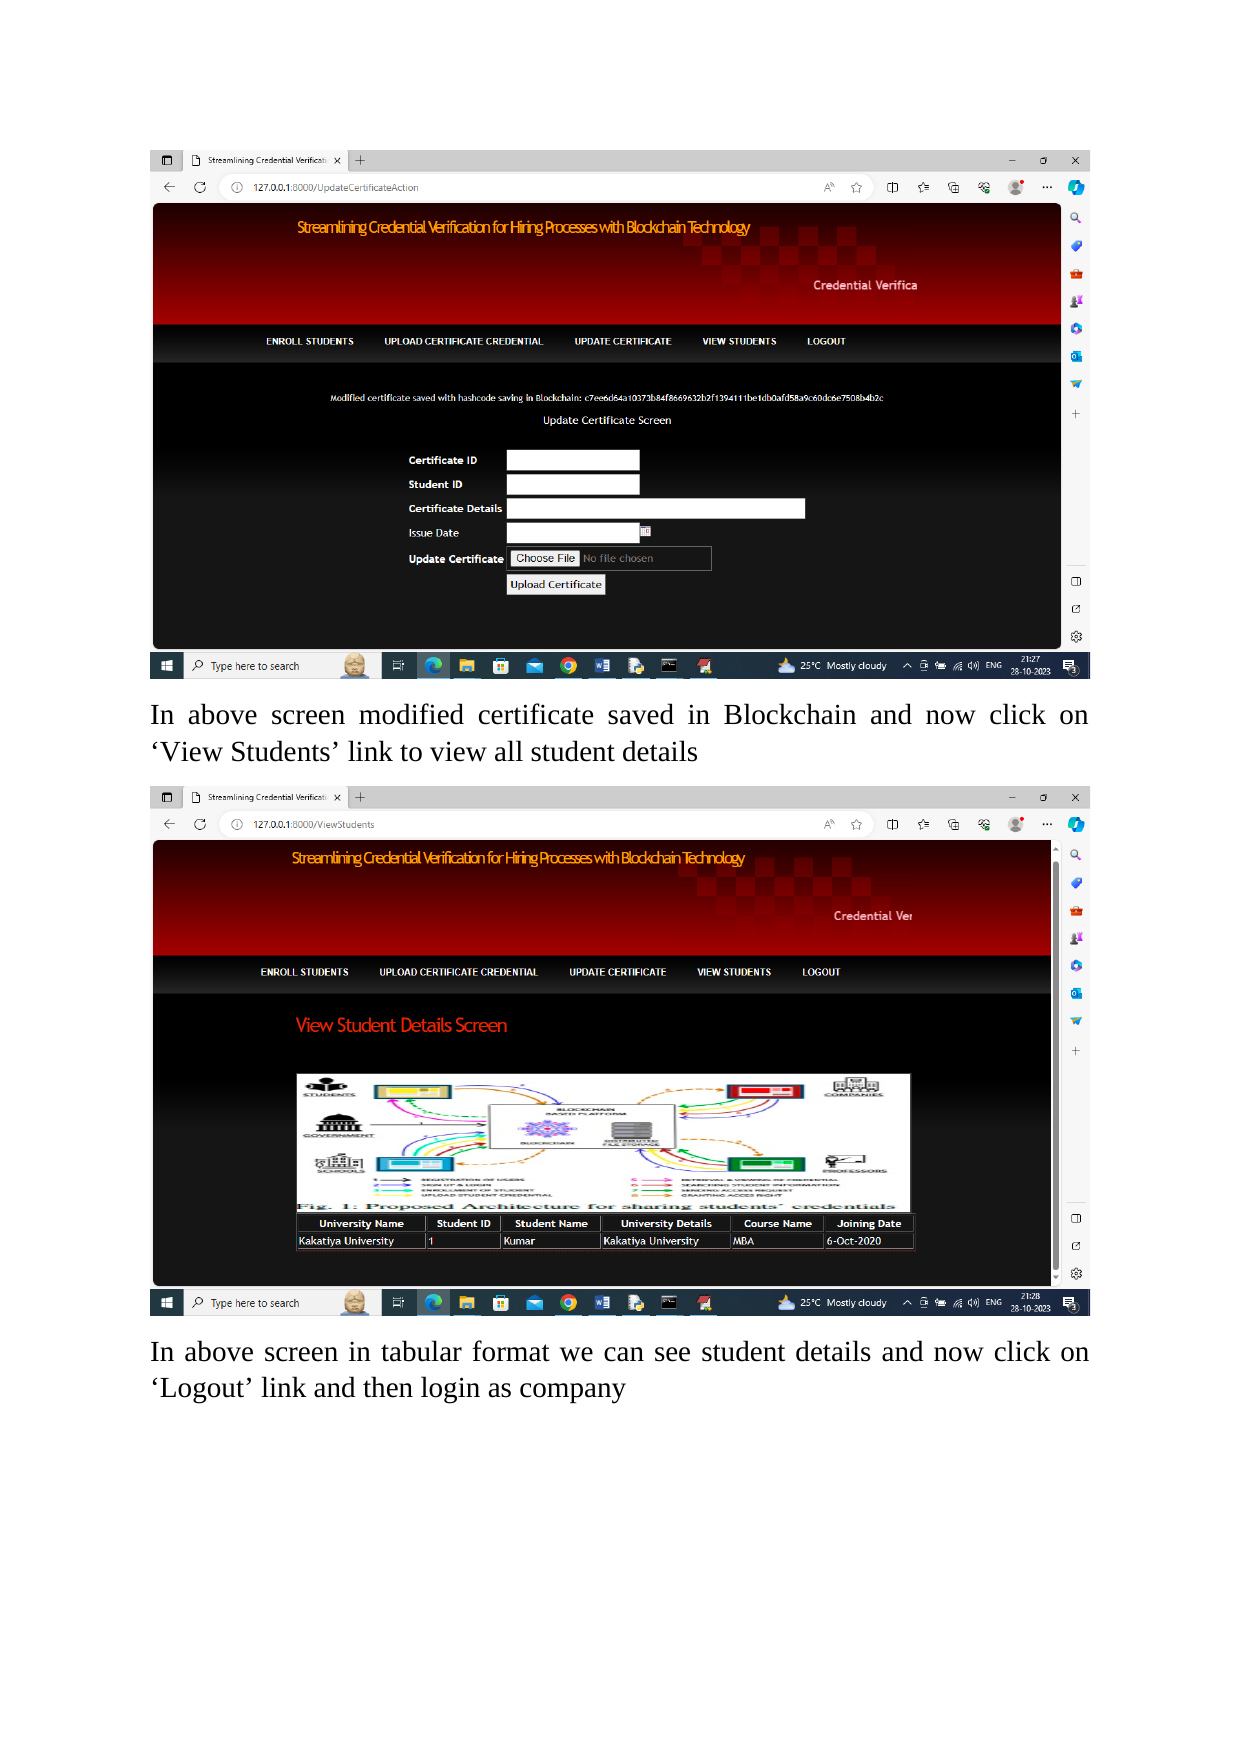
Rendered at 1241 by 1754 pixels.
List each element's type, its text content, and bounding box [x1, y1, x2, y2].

picture [150, 150, 1091, 679]
text In above screen modified certificate saved in Blockchain and now click on ‘View Students’ link to view all student details [150, 697, 1090, 767]
picture [150, 786, 1091, 1316]
text In above screen in tabular format we can see student details and now click on ‘Logout’ link and then login as company [150, 1334, 1090, 1404]
